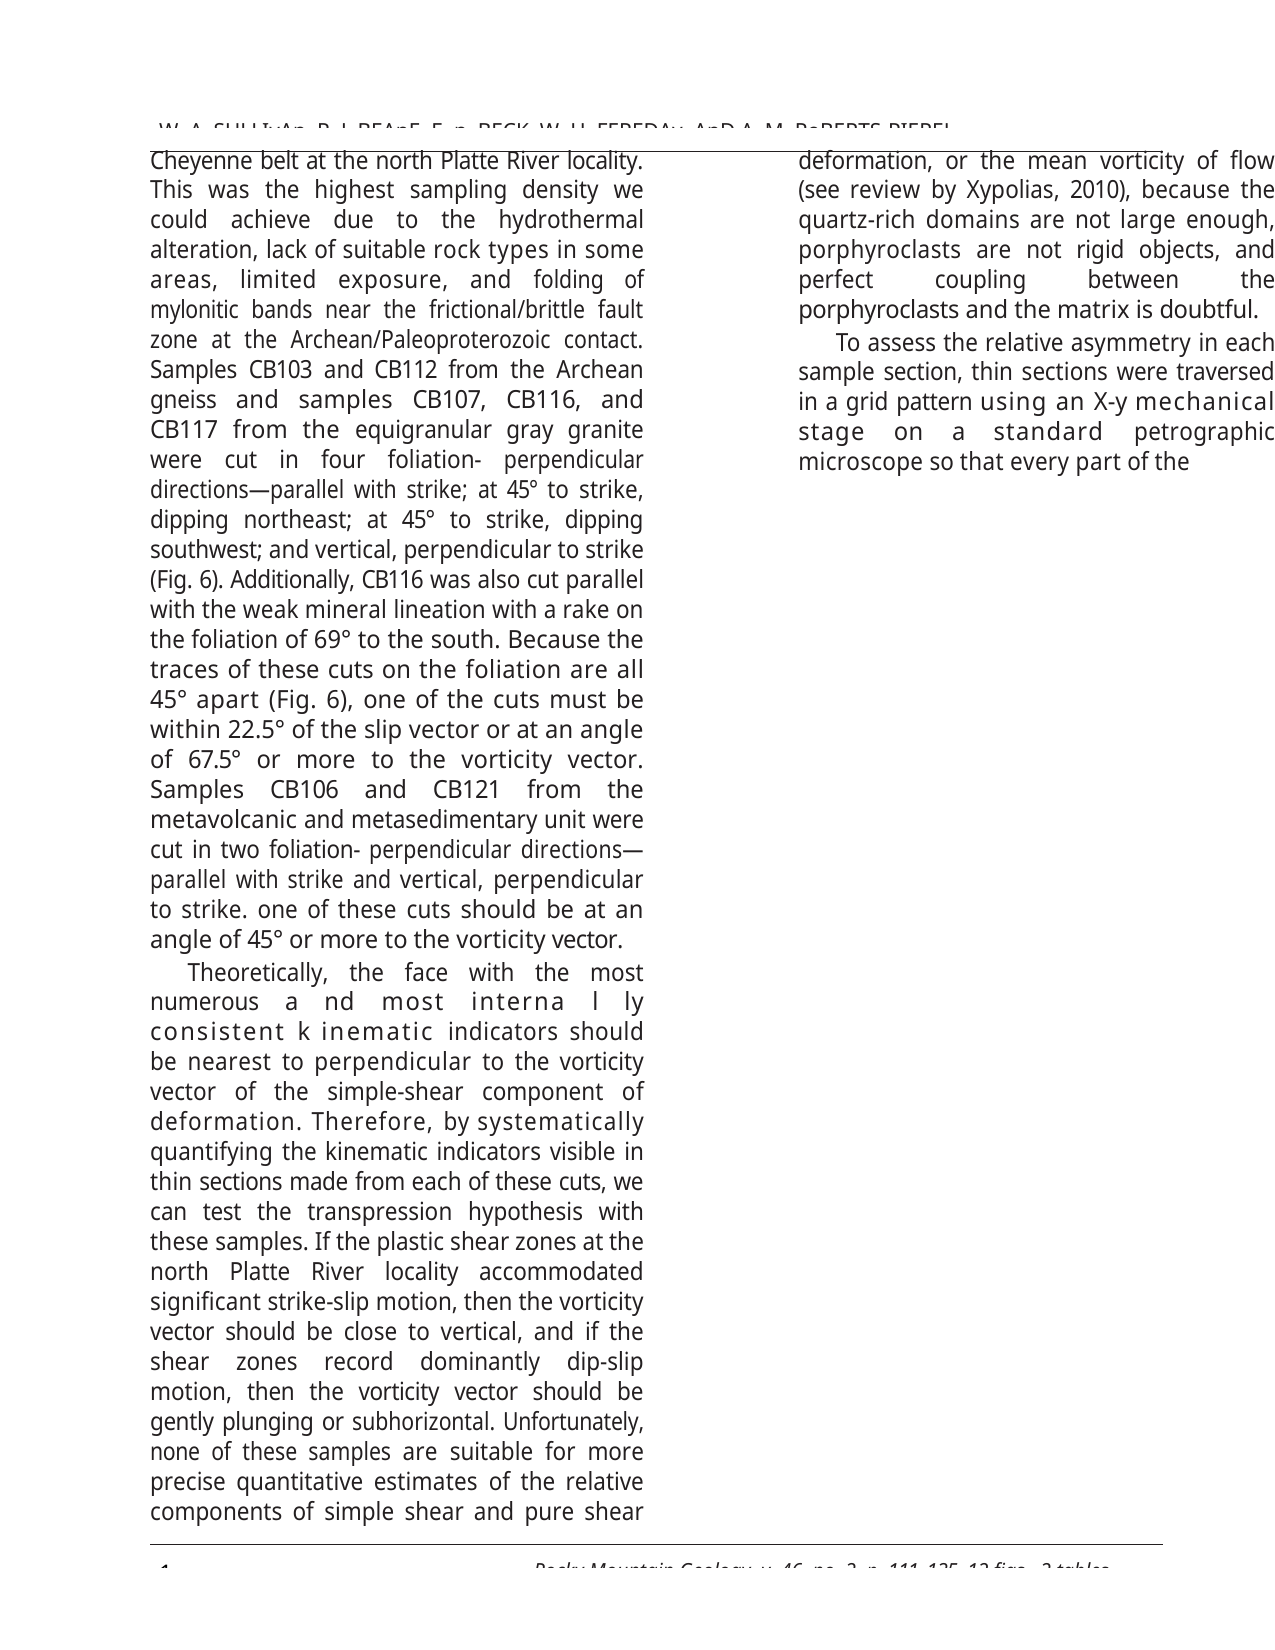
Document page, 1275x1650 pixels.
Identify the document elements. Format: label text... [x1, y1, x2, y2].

text Theoretically, the face with the most numerous a nd most interna l ly consistent k inematic indicators should be nearest to perpendicular to the vorticity vector of the simple-shear component of deformation. Therefore, by systematically quantifying the kinematic indicators visible in thin sections made from each of these cuts, we can test the transpression hypothesis with these samples. If the plastic shear zones at the north Platte River locality accommodated significant strike-slip motion, then the vorticity vector should be close to vertical, and if the shear zones record dominantly dip-slip motion, then the vorticity vector should be gently plunging or subhorizontal. Unfortunately, none of these samples are suitable for more precise quantitative estimates of the relative components of simple shear and pure shear deformation, or the mean vorticity of flow (see review by Xypolias, 2010), because the quartz-rich domains are not large enough, porphyroclasts are not rigid objects, and perfect coupling between the porphyroclasts and the matrix is doubtful. [150, 958, 644, 1528]
text Theoretically, the face with the most numerous a nd most interna l ly consistent k inematic indicators should be nearest to perpendicular to the vorticity vector of the simple-shear component of deformation. Therefore, by systematically quantifying the kinematic indicators visible in thin sections made from each of these cuts, we can test the transpression hypothesis with these samples. If the plastic shear zones at the north Platte River locality accommodated significant strike-slip motion, then the vorticity vector should be close to vertical, and if the shear zones record dominantly dip-slip motion, then the vorticity vector should be gently plunging or subhorizontal. Unfortunately, none of these samples are suitable for more precise quantitative estimates of the relative components of simple shear and pure shear deformation, or the mean vorticity of flow (see review by Xypolias, 2010), because the quartz-rich domains are not large enough, porphyroclasts are not rigid objects, and perfect coupling between the porphyroclasts and the matrix is doubtful. [798, 146, 1275, 326]
text To assess the relative asymmetry in each sample section, thin sections were traversed in a grid pattern using an X-y mechanical stage on a standard petrographic microscope so that every part of the [798, 328, 1275, 477]
text Cheyenne belt at the north Platte River locality. This was the highest sampling density we could achieve due to the hydrothermal alteration, lack of suitable rock types in some areas, limited exposure, and folding of mylonitic bands near the frictional/brittle fault zone at the Archean/Paleoproterozoic contact. Samples CB103 and CB112 from the Archean gneiss and samples CB107, CB116, and CB117 from the equigranular gray granite were cut in four foliation- perpendicular directions—parallel with strike; at 45° to strike, dipping northeast; at 45° to strike, dipping southwest; and vertical, perpendicular to strike (Fig. 6). Additionally, CB116 was also cut parallel with the weak mineral lineation with a rake on the foliation of 69° to the south. Because the traces of these cuts on the foliation are all 45° apart (Fig. 6), one of the cuts must be within 22.5° of the slip vector or at an angle of 67.5° or more to the vorticity vector. Samples CB106 and CB121 from the metavolcanic and metasedimentary unit were cut in two foliation- perpendicular directions—parallel with strike and vertical, perpendicular to strike. one of these cuts should be at an angle of 45° or more to the vorticity vector. [150, 152, 644, 956]
